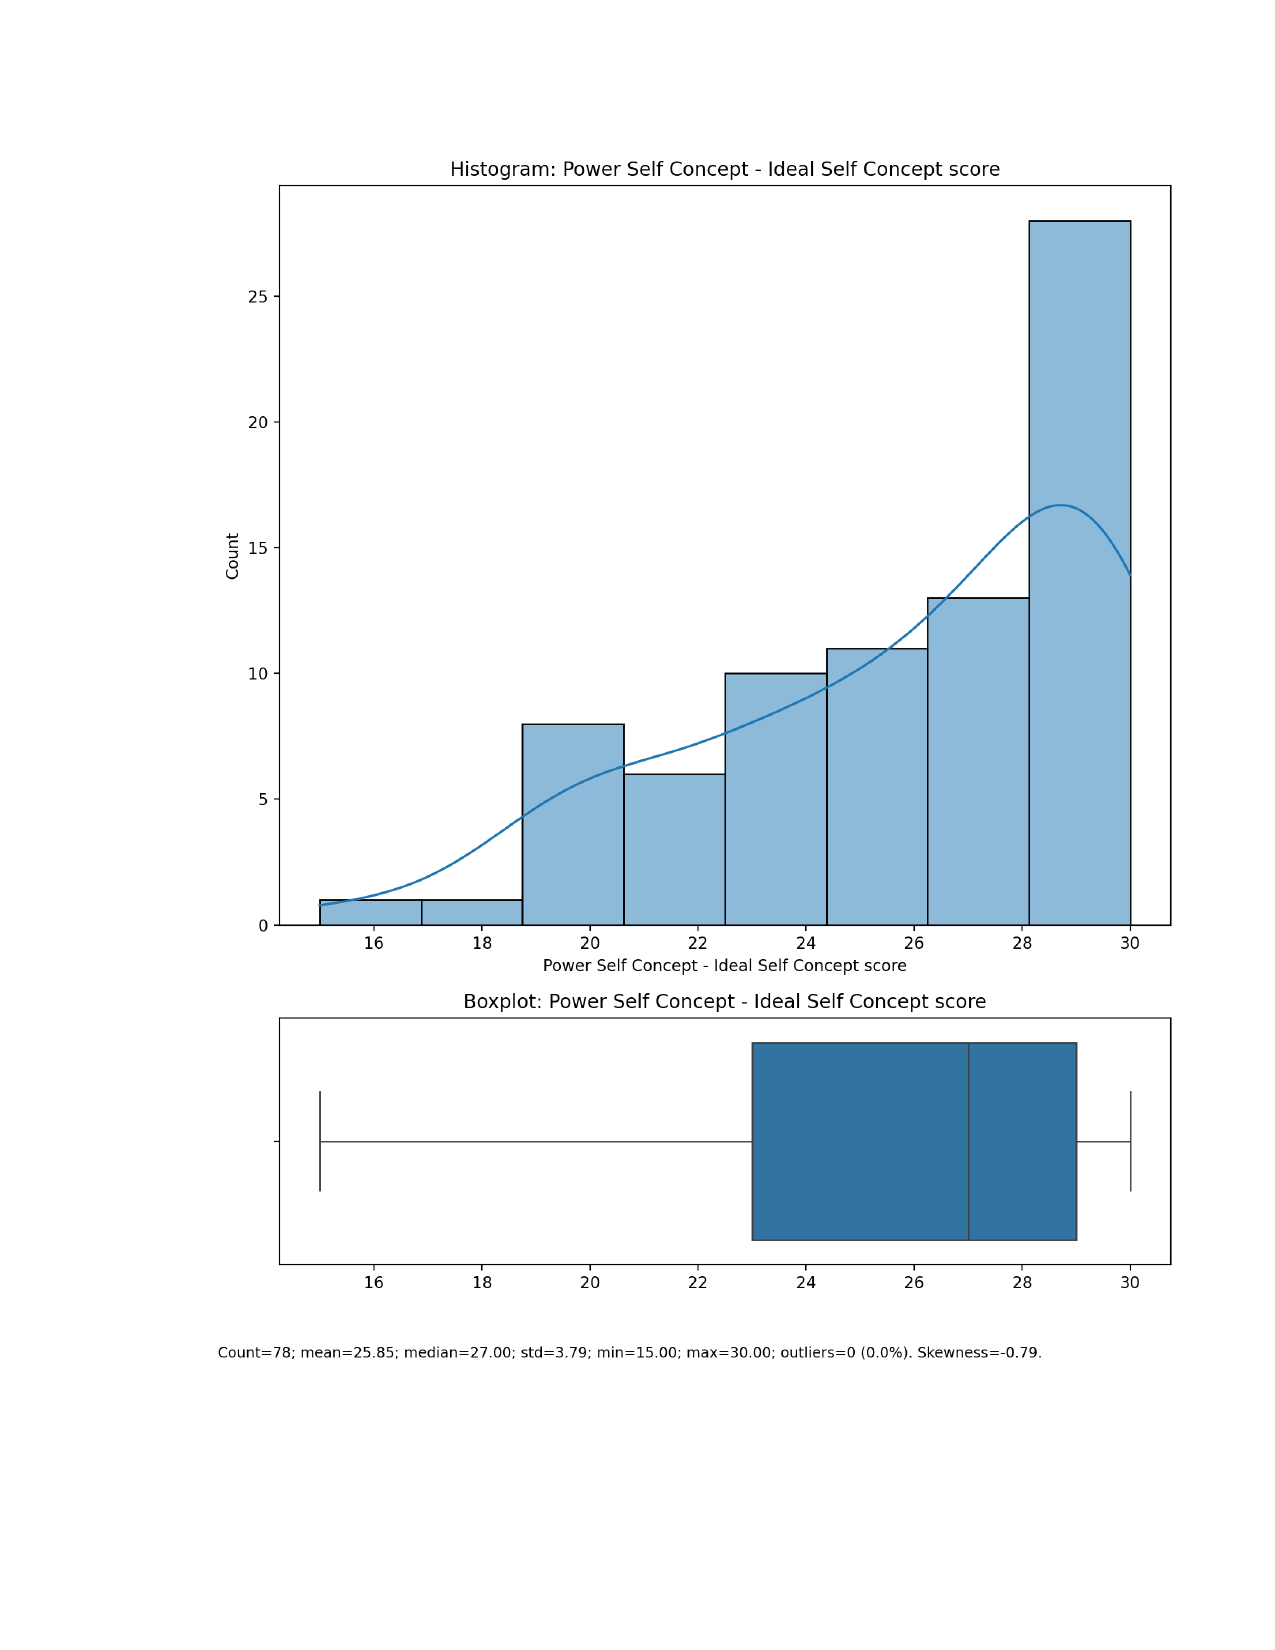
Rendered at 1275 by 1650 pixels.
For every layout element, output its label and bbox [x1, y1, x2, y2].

picture [206, 150, 1182, 1371]
